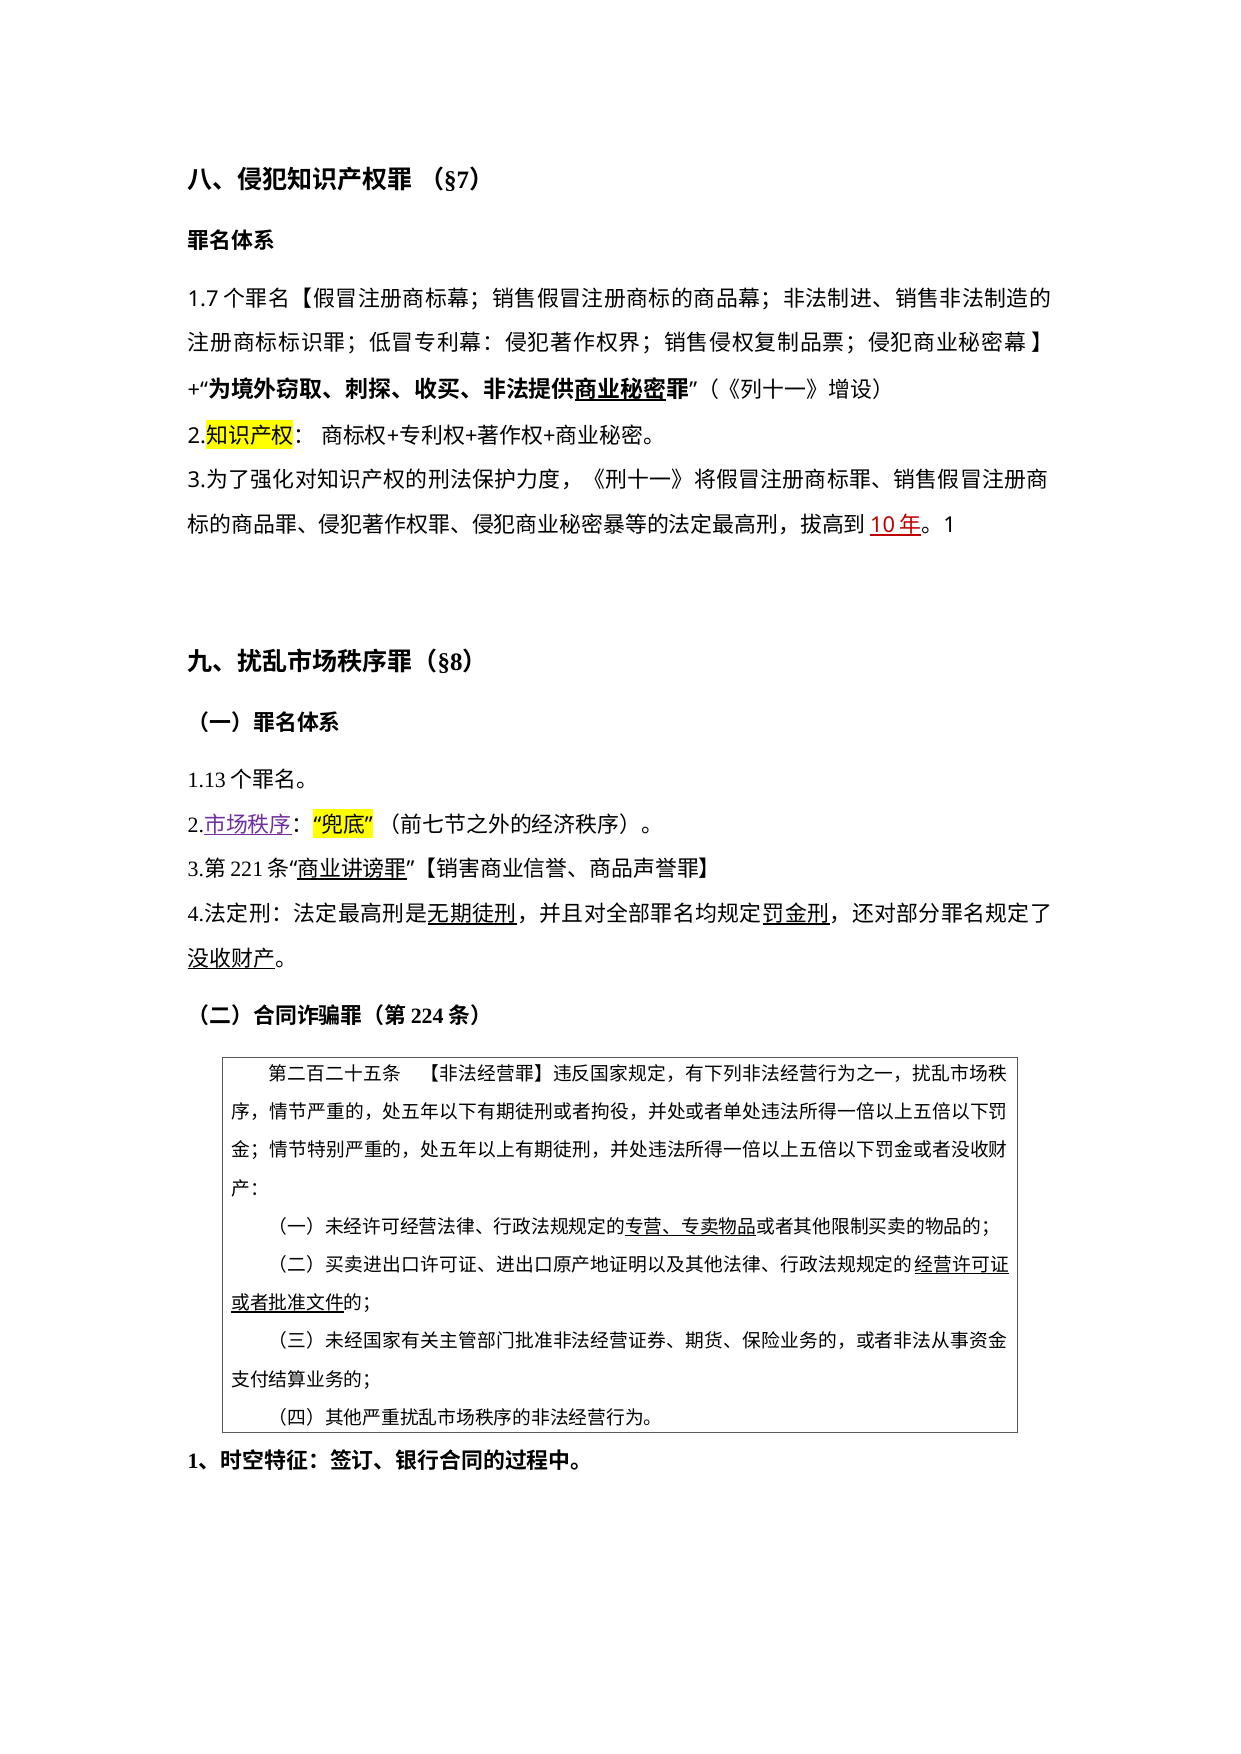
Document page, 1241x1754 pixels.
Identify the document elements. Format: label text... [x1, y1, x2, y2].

text （二）买卖进出口许可证、进出口原产地证明以及其他法律、行政法规规定的经营许可证或者批准文件的； [223, 1248, 1017, 1315]
subtitle （二）合同诈骗罪（第224条） [187, 1000, 1053, 1029]
text 2.市场秩序：“兜底” （前七节之外的经济秩序）。 [187, 808, 1053, 838]
text 1.7个罪名【假冒注册商标幕；销售假冒注册商标的商品幕；非法制进、销售非法制造的注册商标标识罪；低冒专利幕：侵犯著作权界；销售侵权复制品票；侵犯商业秘密幕】 +“为境外窃取、刺探、收买、非法提供商业秘密罪”（《列十一》增设） [187, 283, 1053, 404]
text （四）其他严重扰乱市场秩序的非法经营行为。 [223, 1401, 1017, 1432]
text 2.知识产权： 商标权+专利权+著作权+商业秘密。 [293, 420, 1053, 449]
subtitle 八、侵犯知识产权罪 （§7） [187, 162, 1053, 196]
text 第二百二十五条 【非法经营罪】违反国家规定，有下列非法经营行为之一，扰乱市场秩序，情节严重的，处五年以下有期徒刑或者拘役，并处或者单处违法所得一倍以上五倍以下罚金；情节特别严重的，处五年以上有期徒刑，并处违法所得一倍以上五倍以下罚金或者没收财产： [223, 1058, 1017, 1200]
subtitle 罪名体系 [187, 226, 1053, 255]
text 3.第221条“商业讲谤罪”【销害商业信誉、商品声誉罪】 [187, 853, 1053, 883]
text 1、时空特征：签订、银行合同的过程中。 [187, 1446, 1053, 1475]
subtitle 九、扰乱市场秩序罪（§8） [187, 643, 1053, 677]
text 4.法定刑：法定最高刑是无期徒刑，并且对全部罪名均规定罚金刑，还对部分罪名规定了没收财产。 [187, 898, 1053, 972]
text 1.13个罪名。 [187, 764, 1053, 794]
text 3.为了强化对知识产权的刑法保护力度，《刑十一》将假冒注册商标罪、销售假冒注册商标的商品罪、侵犯著作权罪、侵犯商业秘密暴等的法定最高刑，拔高到10年。1 [187, 464, 1053, 539]
text （三）未经国家有关主管部门批准非法经营证券、期货、保险业务的，或者非法从事资金支付结算业务的； [223, 1324, 1017, 1391]
text （一）未经许可经营法律、行政法规规定的专营、专卖物品或者其他限制买卖的物品的； [223, 1210, 1017, 1238]
subtitle （一）罪名体系 [187, 707, 1053, 736]
